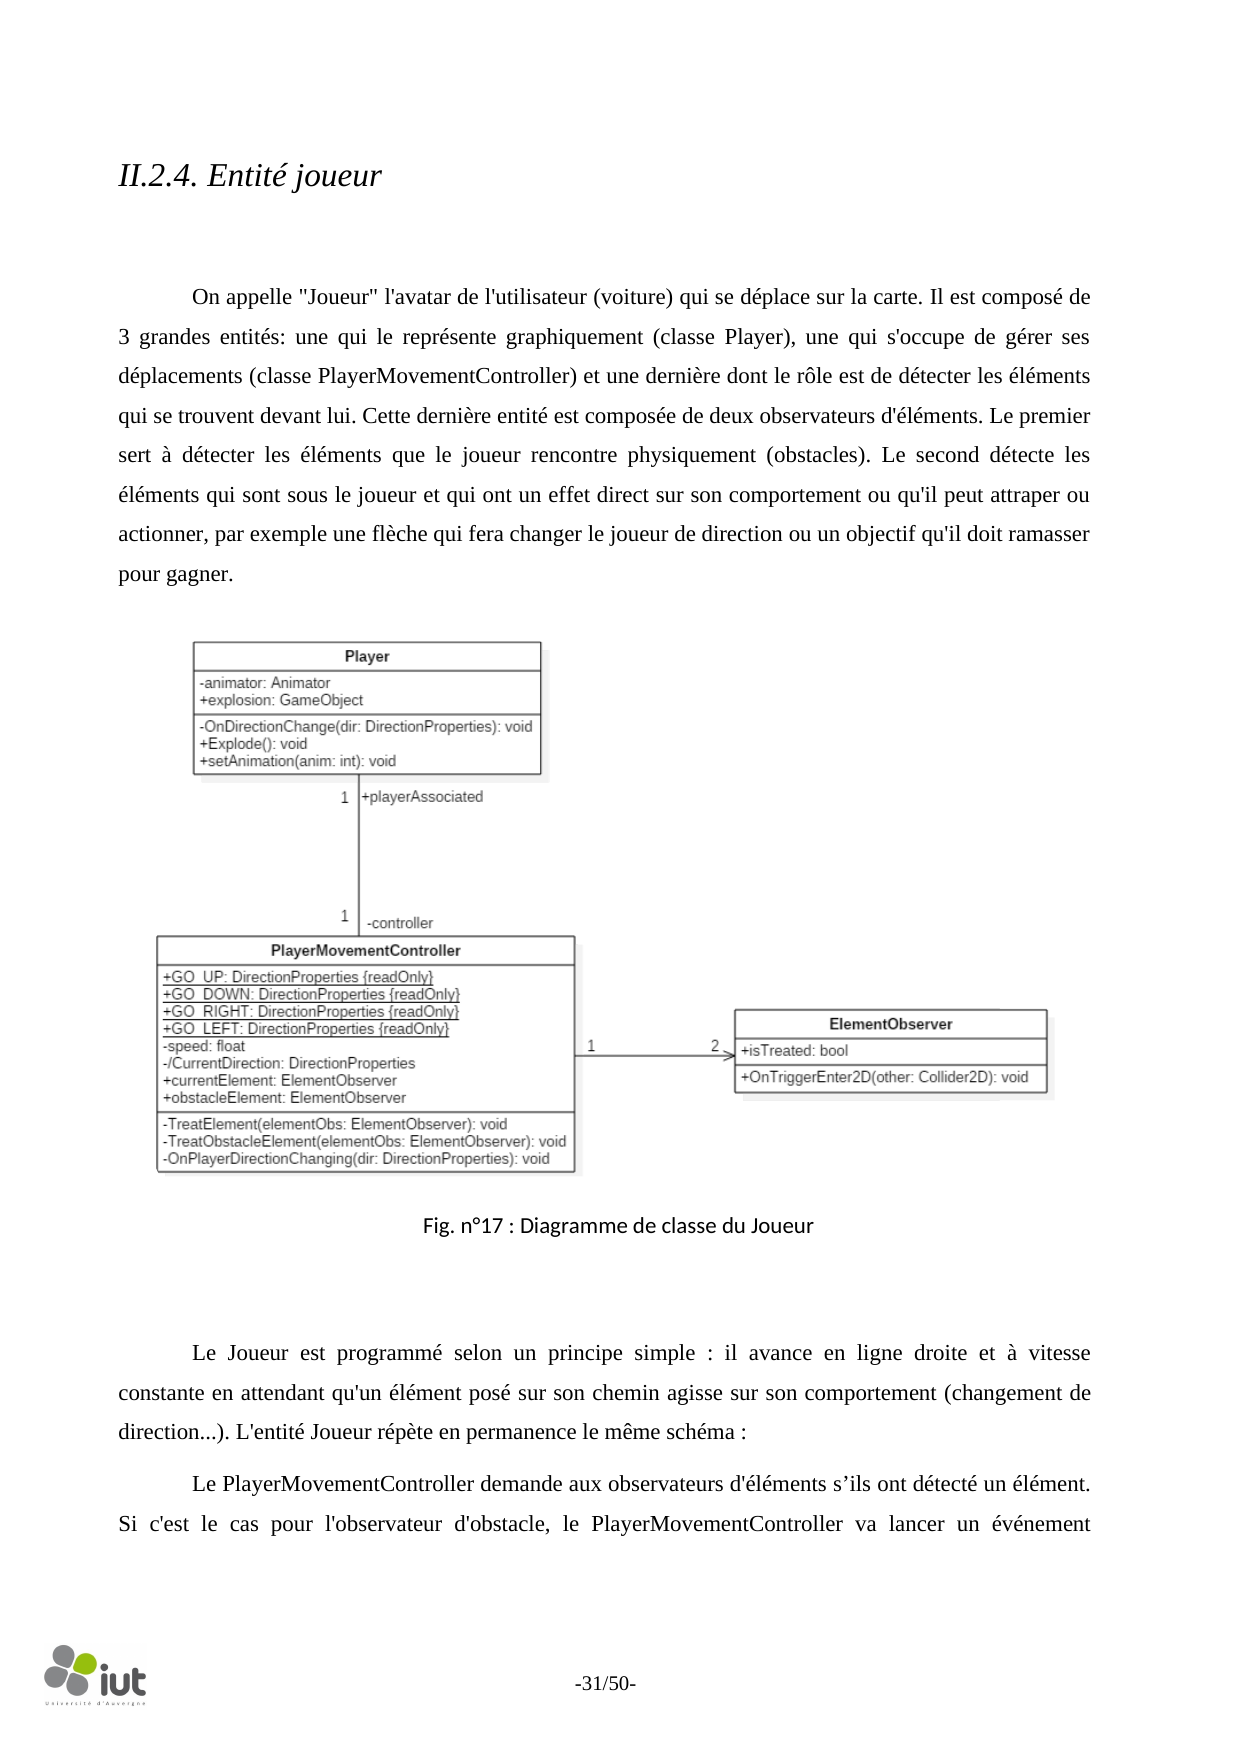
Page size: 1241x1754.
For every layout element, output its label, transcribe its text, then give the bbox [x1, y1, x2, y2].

text Entité joueur [118, 156, 1092, 194]
text On appelle "Joueur" l'avatar de l'utilisateur (voiture) qui se déplace sur la carte. Il est composé de 3 grandes entités: une qui le représente graphiquement (classe Player), une qui s'occupe de gérer ses déplacements (classe PlayerMovementController) et une dernière dont le rôle est de détecter les éléments qui se trouvent devant lui. Cette dernière entité est composée de deux observateurs d'éléments. Le premier sert à détecter les éléments que le joueur rencontre physiquement (obstacles). Le second détecte les éléments qui sont sous le joueur et qui ont un effet direct sur son comportement ou qu'il peut attraper ou actionner, par exemple une flèche qui fera changer le joueur de direction ou un objectif qu'il doit ramasser pour gagner. [118, 283, 1092, 586]
picture [156, 641, 1055, 1175]
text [118, 1470, 1092, 1536]
text Le Joueur est programmé selon un principe simple : il avance en ligne droite et à vitesse constante en attendant qu'un élément posé sur son chemin agisse sur son comportement (changement de direction...). L'entité Joueur répète en permanence le même schéma : [118, 1339, 1092, 1445]
picture [43, 1643, 147, 1710]
